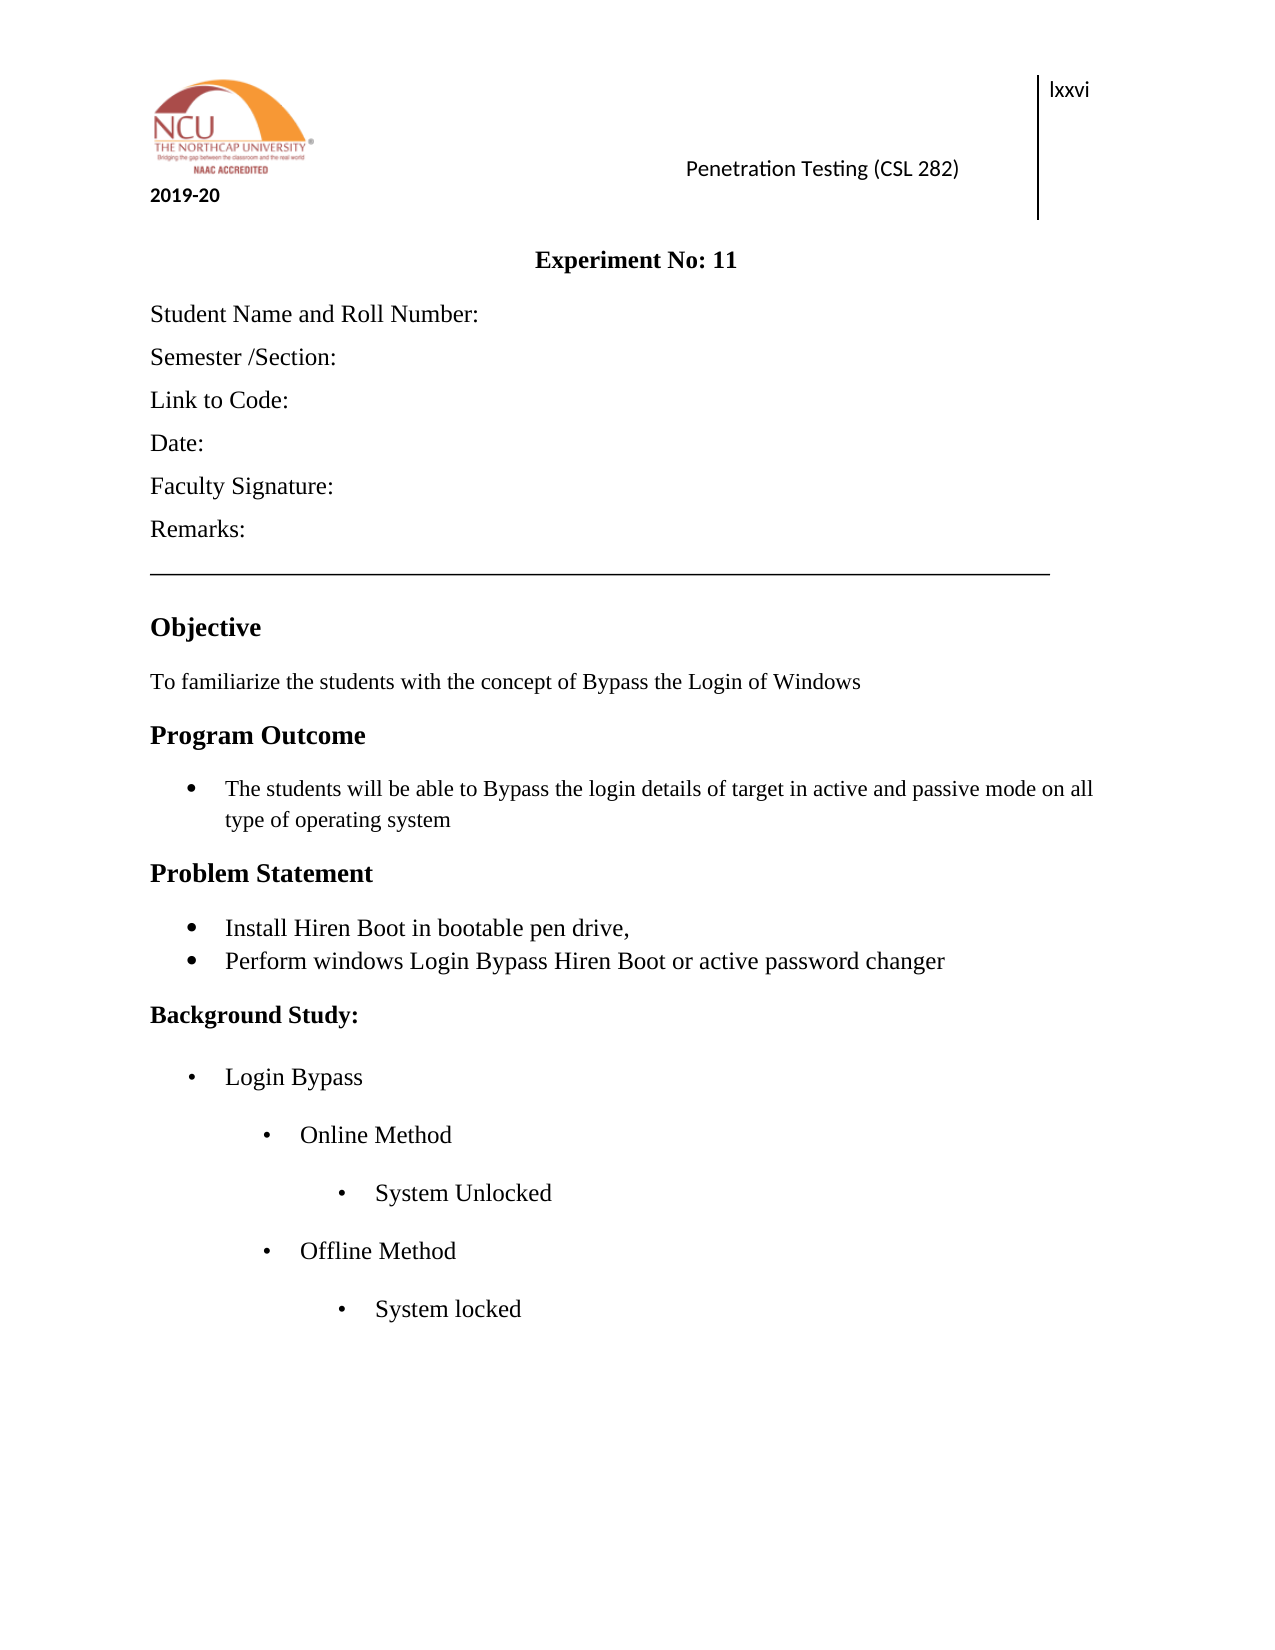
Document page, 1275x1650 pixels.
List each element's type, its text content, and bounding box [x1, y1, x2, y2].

list The students will be able to Bypass the login details of target in active and passive mode on all type of operating system [187, 776, 1122, 832]
list Install Hiren Boot in bootable pen drive, [187, 913, 1122, 942]
list Login Bypass [187, 1062, 1122, 1091]
text Faculty Signature: [150, 471, 1122, 500]
list Offline Method [262, 1236, 1122, 1265]
text Experiment No: 11 [150, 245, 1122, 274]
picture [150, 75, 314, 177]
text Remarks: [150, 514, 1122, 543]
text Program Outcome [150, 719, 1122, 750]
text To familiarize the students with the concept of Bypass the Login of Windows [150, 668, 1122, 694]
text Objective [150, 611, 1122, 642]
list System locked [337, 1294, 1122, 1323]
text Background Study: [150, 1000, 1122, 1029]
text Semester /Section: [150, 342, 1122, 371]
list Online Method [262, 1120, 1122, 1149]
subtitle Student Name and Roll Number: [150, 299, 1122, 327]
list Perform windows Login Bypass Hiren Boot or active password changer [187, 946, 1122, 975]
text Date: [150, 428, 1122, 457]
text Link to Code: [150, 385, 1122, 414]
text Problem Statement [150, 857, 1122, 888]
list System Unlocked [337, 1178, 1122, 1207]
